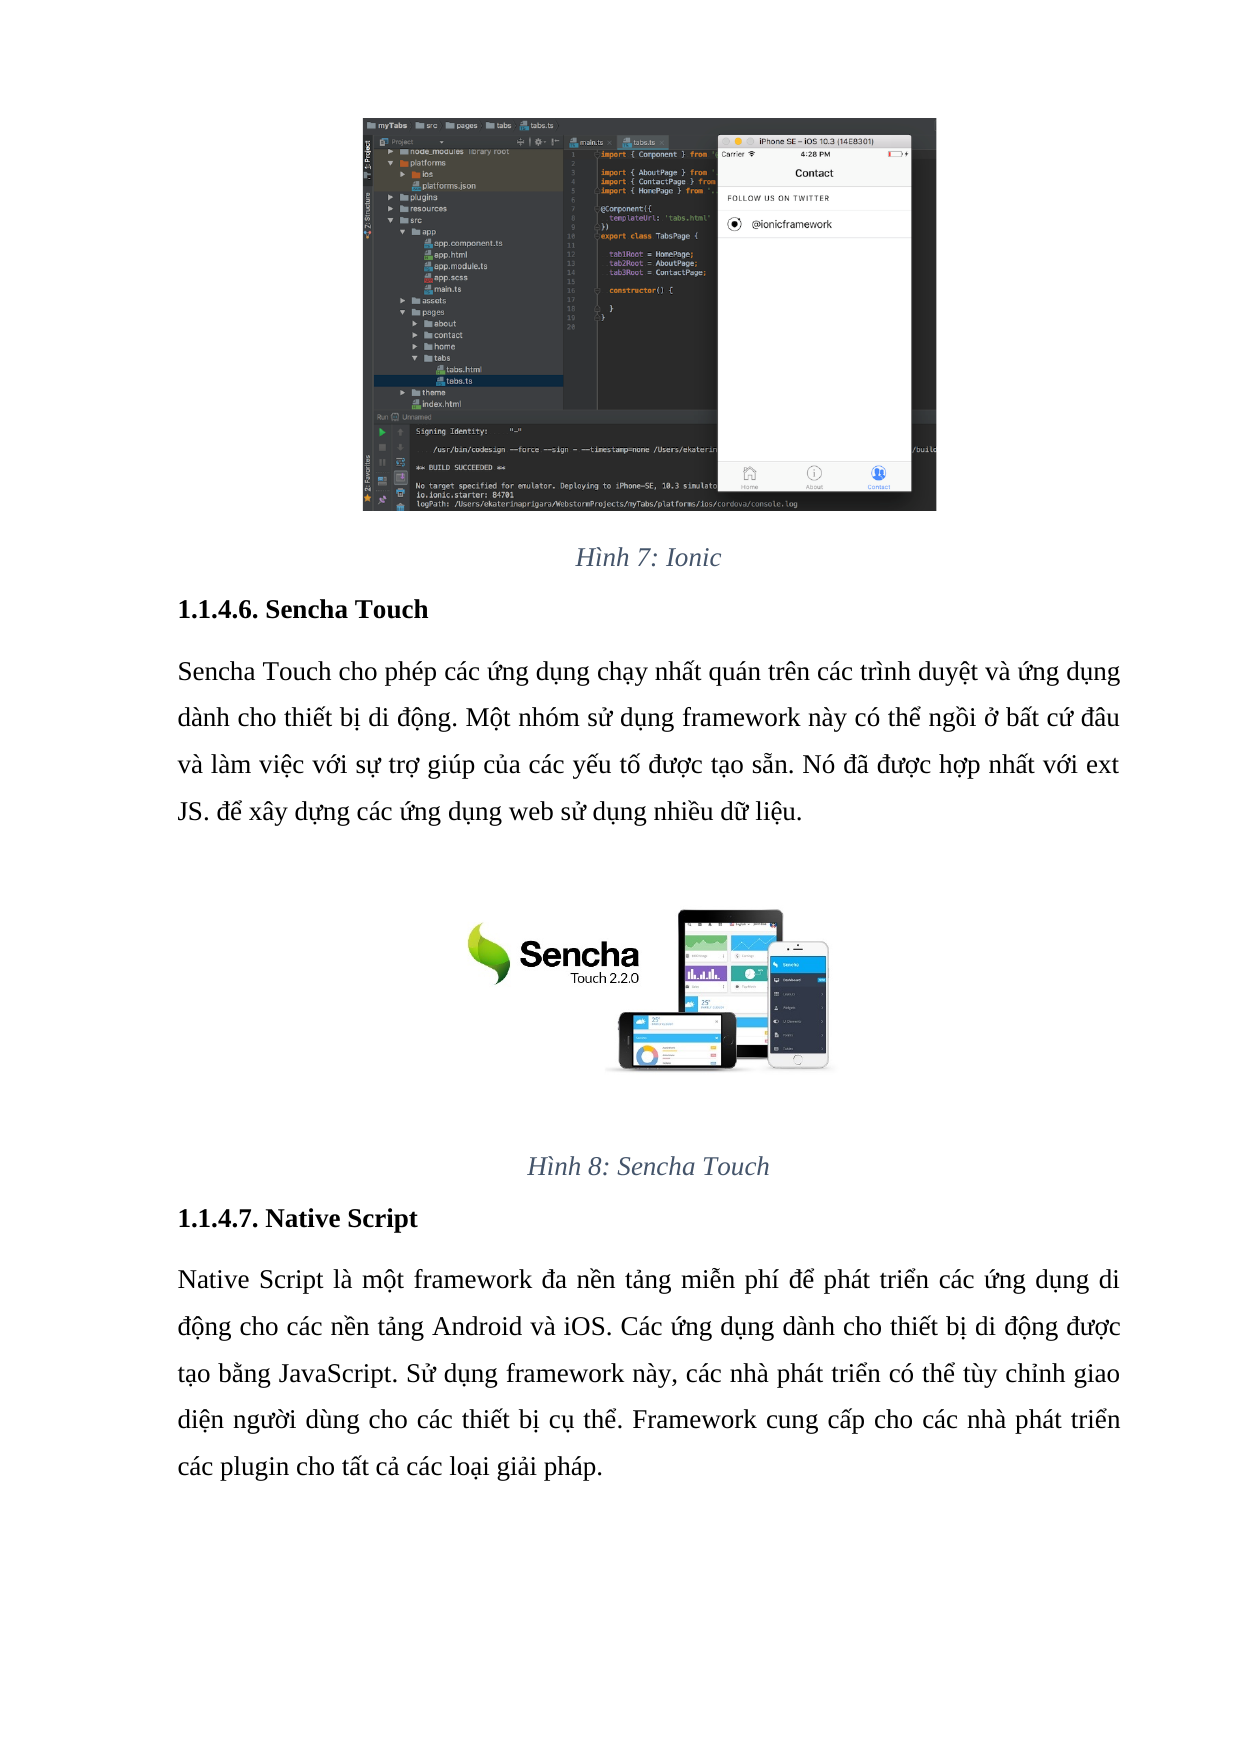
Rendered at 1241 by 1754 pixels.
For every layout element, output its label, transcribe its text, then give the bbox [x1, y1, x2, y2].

picture [369, 856, 931, 1120]
text Hình 7: Ionic [177, 541, 1122, 572]
text Hình 8: Sencha Touch [177, 1150, 1122, 1181]
text 1.1.4.6. Sencha Touch [177, 593, 1122, 624]
text Native Script là một framework đa nền tảng miễn phí để phát triển các ứng dụng di động cho các nền tảng Android và iOS. Các ứng dụng dành cho thiết bị di động được tạo bằng JavaScript. Sử dụng framework này, các nhà phát triển có thể tùy chỉnh giao diện người dùng cho các thiết bị cụ thể. Framework cung cấp cho các nhà phát triển các plugin cho tất cả các loại giải pháp. [177, 1264, 1122, 1481]
text Sencha Touch cho phép các ứng dụng chạy nhất quán trên các trình duyệt và ứng dụng dành cho thiết bị di động. Một nhóm sử dụng framework này có thể ngồi ở bất cứ đâu và làm việc với sự trợ giúp của các yếu tố được tạo sẵn. Nó đã được hợp nhất với ext JS. để xây dựng các ứng dụng web sử dụng nhiều dữ liệu. [177, 655, 1122, 826]
picture [362, 118, 937, 511]
text 1.1.4.7. Native Script [177, 1202, 1122, 1233]
